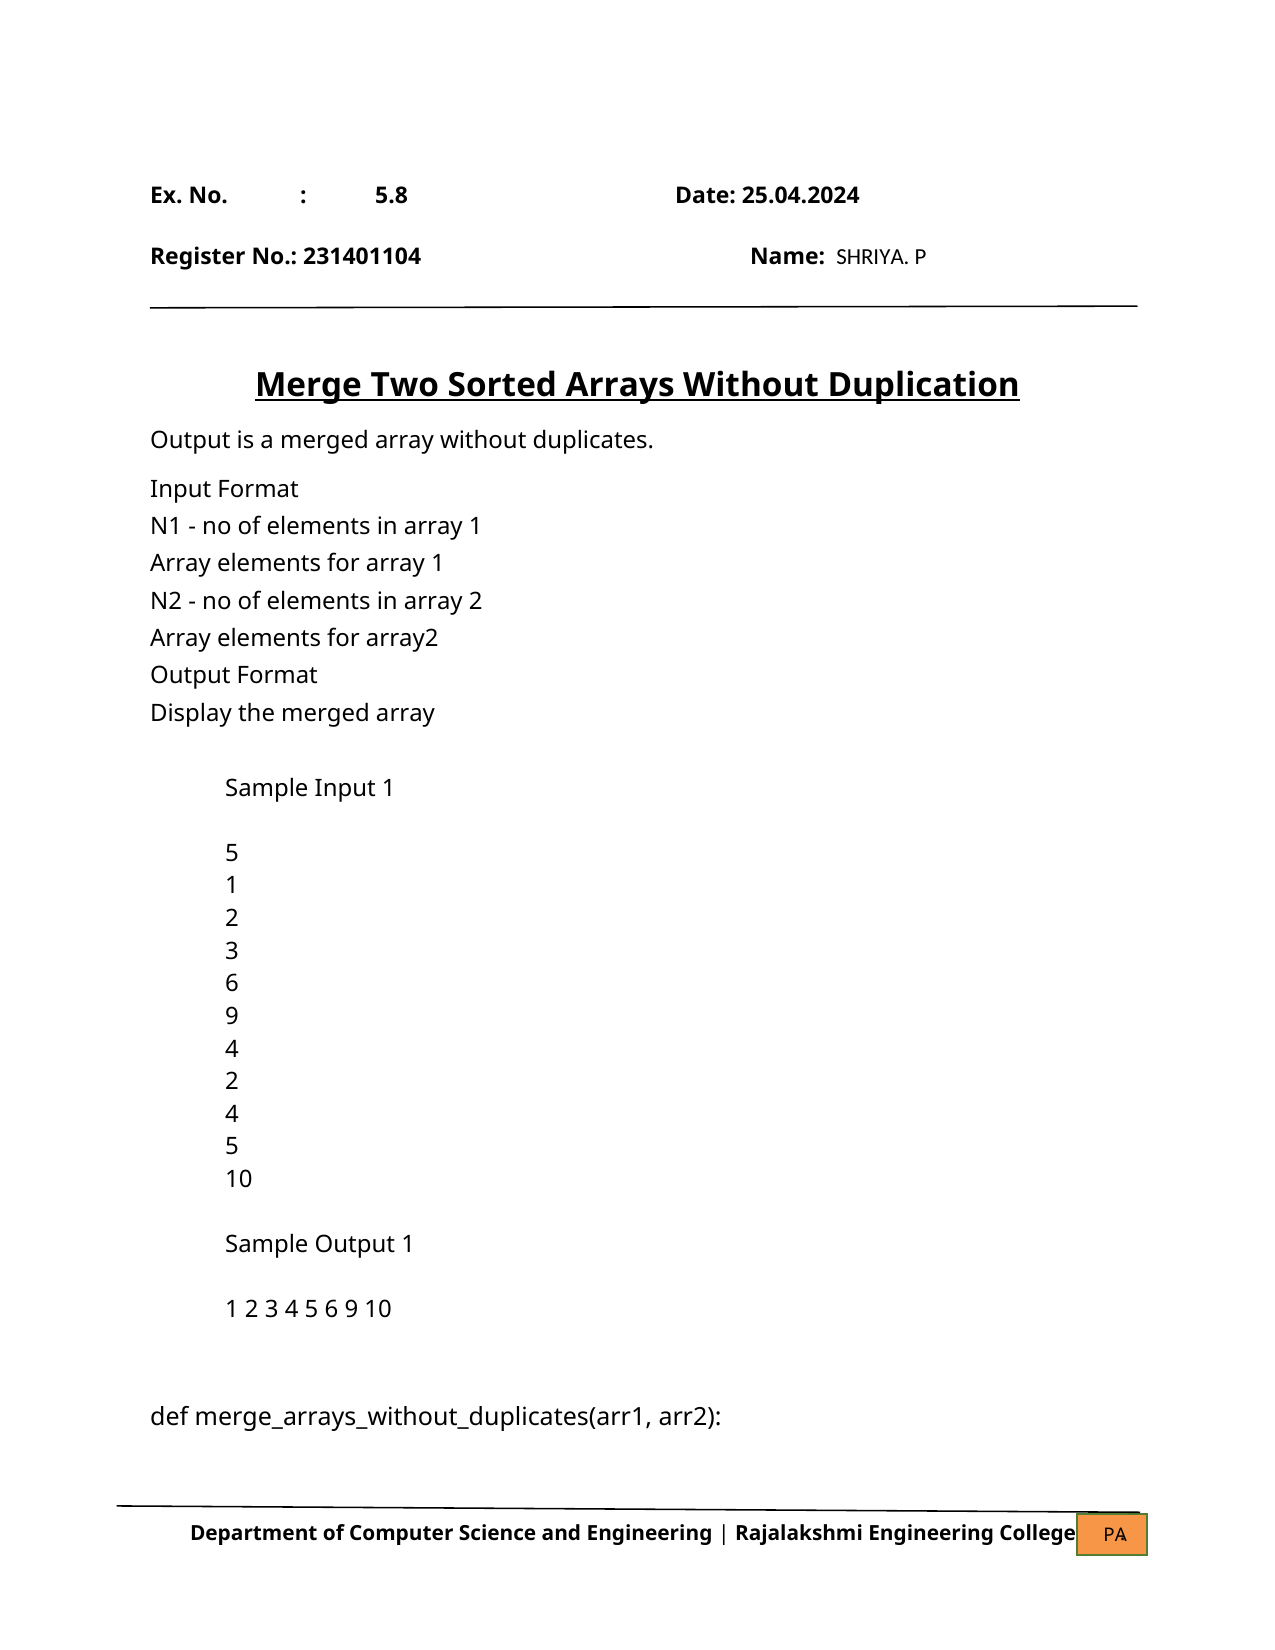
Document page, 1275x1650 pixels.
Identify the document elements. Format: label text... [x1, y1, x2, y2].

text N1 - no of elements in array 1 [150, 509, 1125, 541]
text 2 [225, 1064, 1125, 1097]
text 4 [225, 1031, 1125, 1064]
text Sample Input 1 [225, 771, 1125, 803]
text 3 [225, 933, 1125, 966]
text Ex. No. : 5.8 Date: 25.04.2024 [150, 179, 1125, 210]
text 10 [225, 1162, 1125, 1194]
text Output is a merged array without duplicates. [150, 422, 1125, 455]
text 1 2 3 4 5 6 9 10 [150, 1292, 1125, 1325]
text Merge Two Sorted Arrays Without Duplication [150, 360, 1125, 406]
text 5 [225, 836, 1125, 868]
text Sample Output 1 [225, 1227, 1125, 1259]
text 2 [225, 901, 1125, 933]
text Array elements for array2 [150, 621, 1125, 653]
text 6 [225, 966, 1125, 999]
text Register No.: 231401104 Name: SHRIYA. P [150, 239, 1125, 271]
text N2 - no of elements in array 2 [150, 583, 1125, 616]
text Array elements for array 1 [150, 546, 1125, 579]
text def merge_arrays_without_duplicates(arr1, arr2): [150, 1399, 1125, 1433]
text 9 [225, 999, 1125, 1031]
text 4 [225, 1097, 1125, 1129]
text 5 [225, 1129, 1125, 1162]
text Output Format [150, 658, 1125, 691]
text 1 [225, 868, 1125, 901]
text Display the merged array [150, 696, 1125, 728]
text Input Format [150, 471, 1125, 504]
